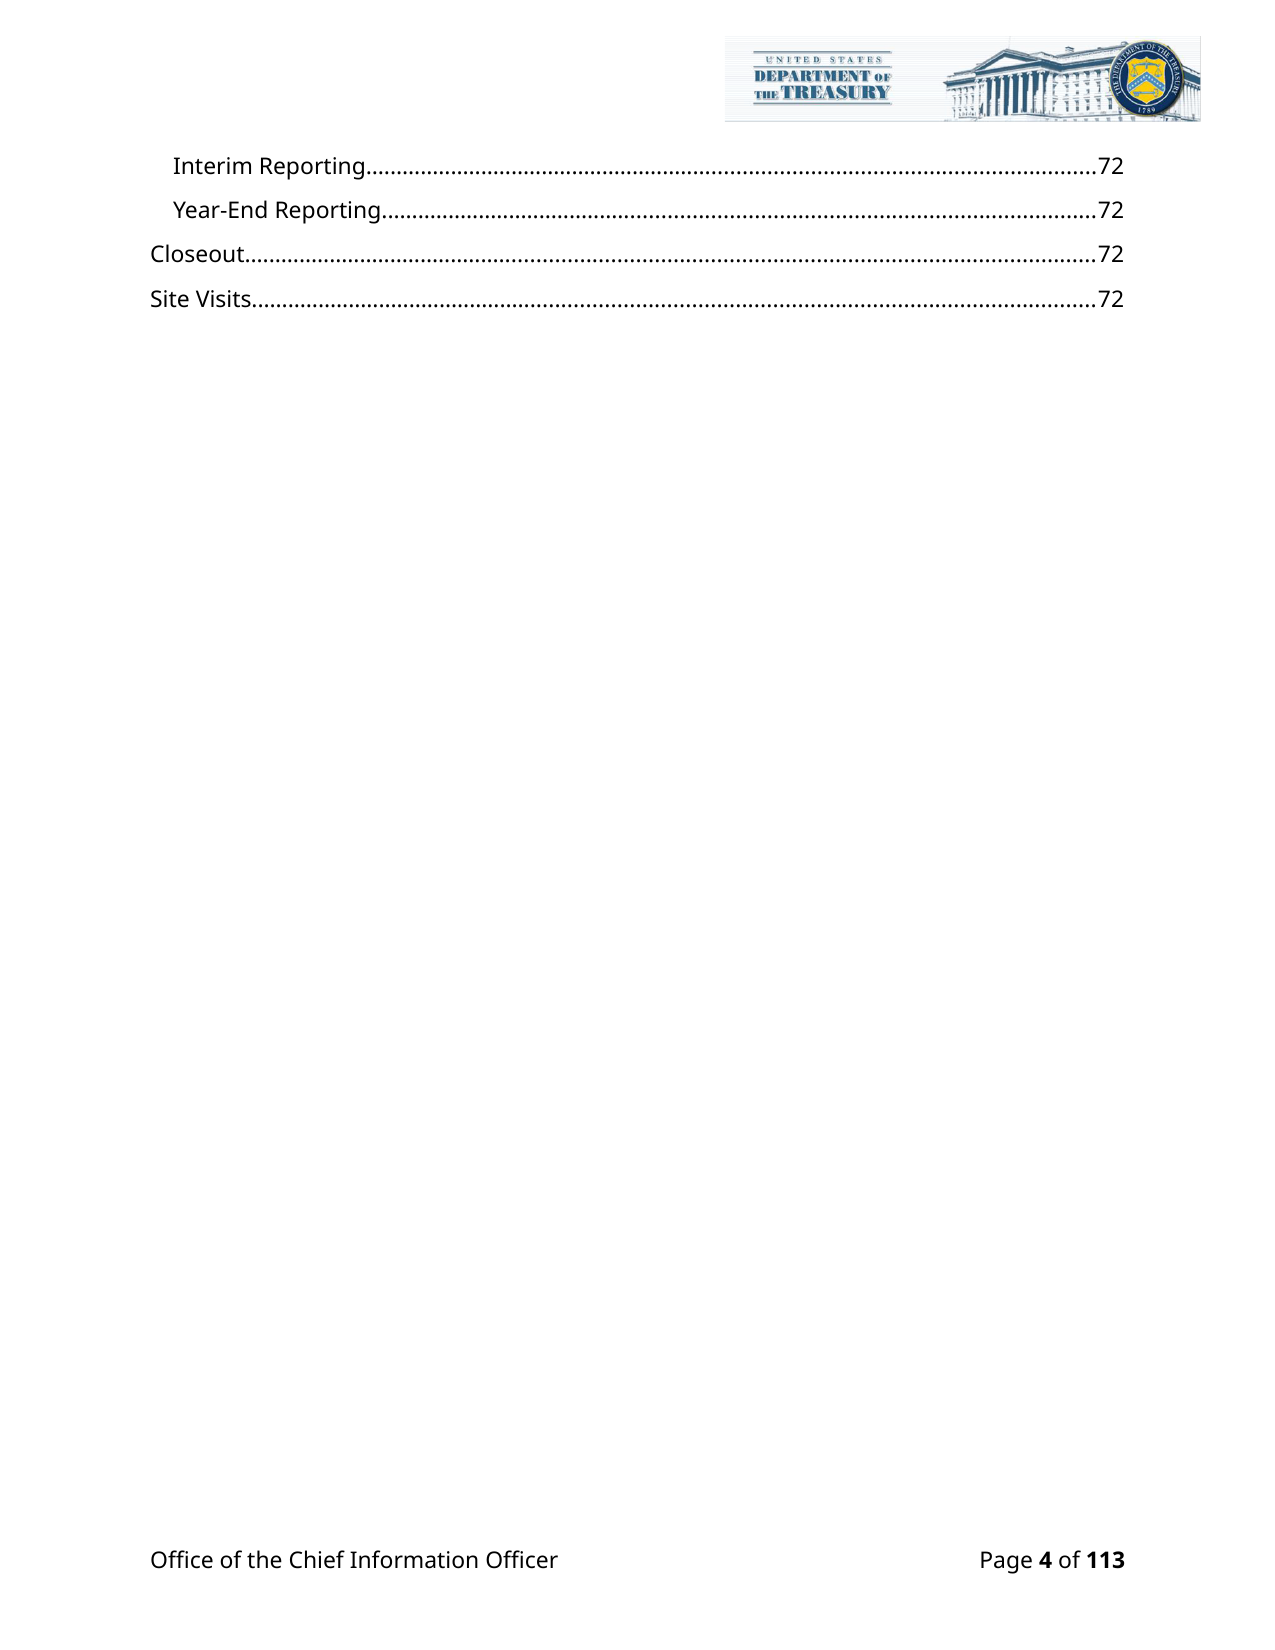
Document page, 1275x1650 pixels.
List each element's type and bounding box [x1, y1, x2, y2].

picture [724, 36, 1201, 122]
